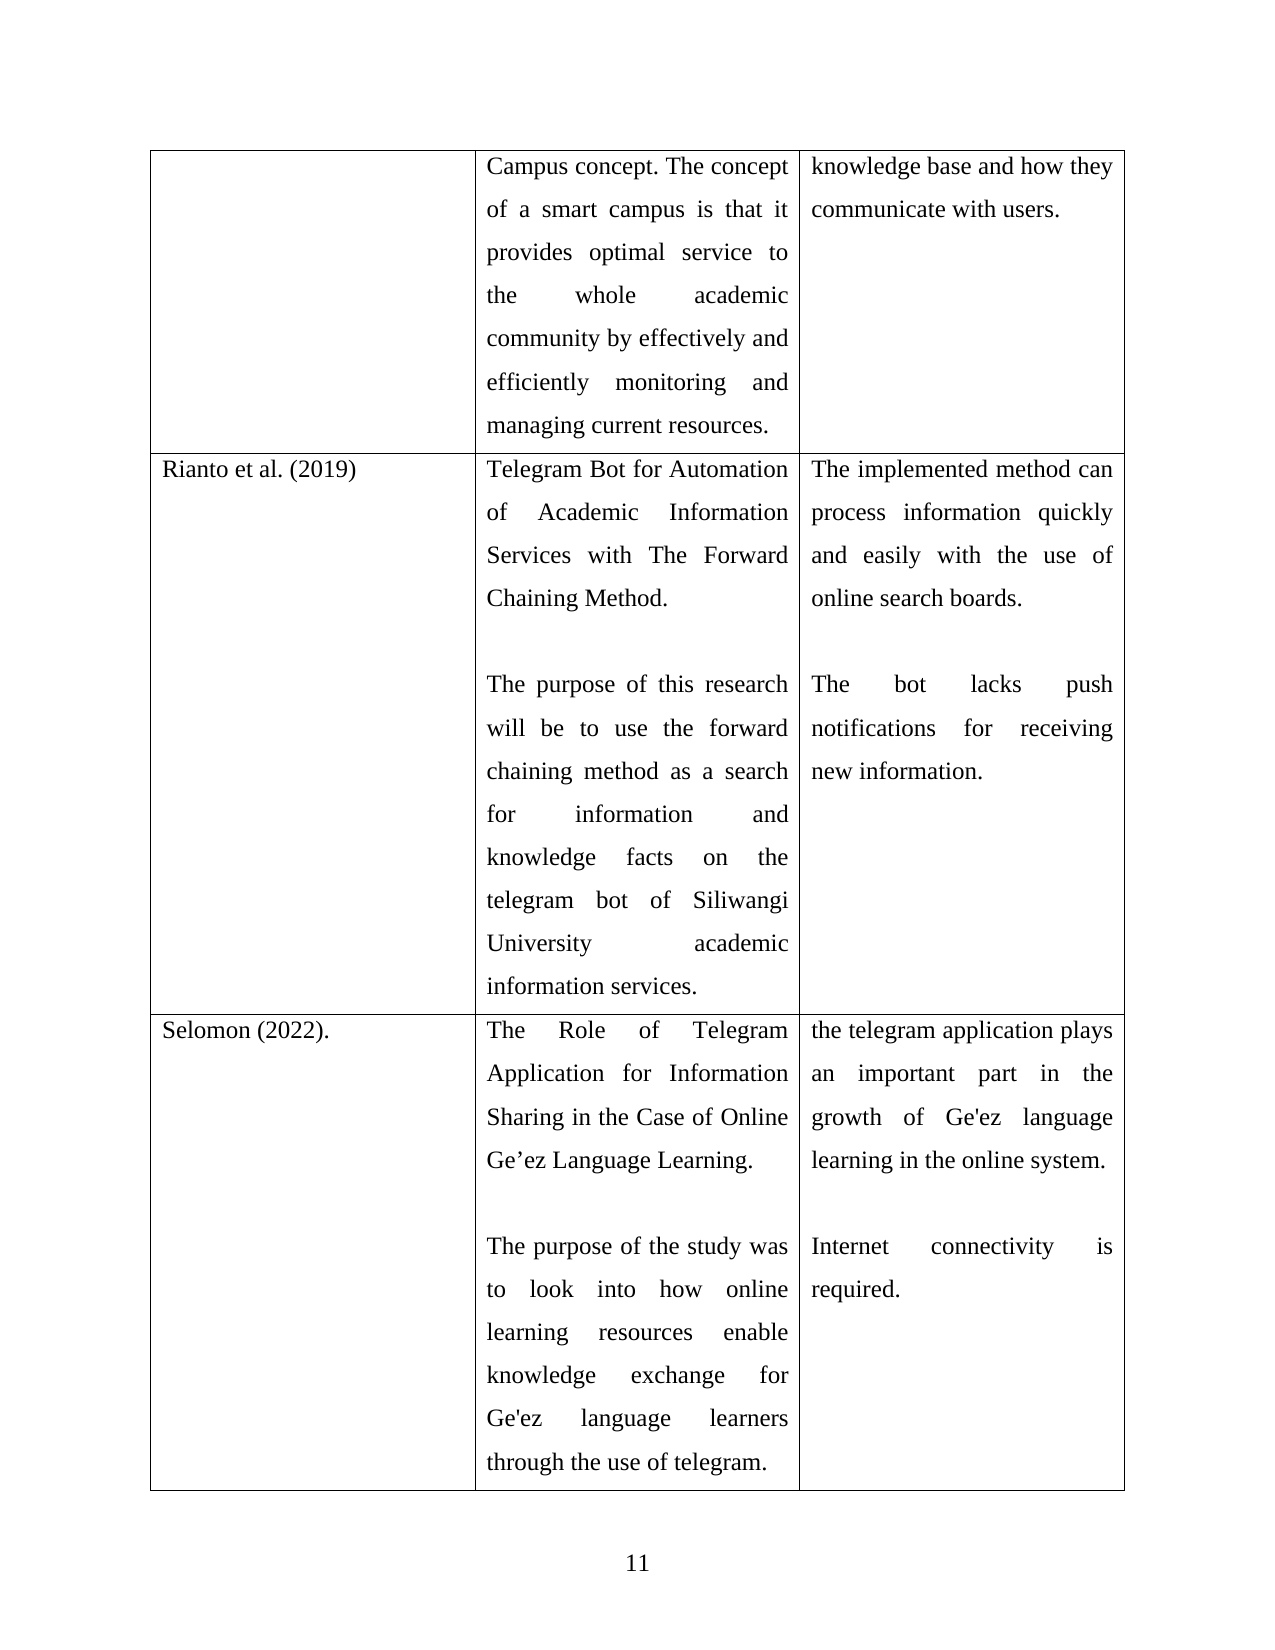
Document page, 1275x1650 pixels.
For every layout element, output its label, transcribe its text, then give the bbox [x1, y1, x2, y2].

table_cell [800, 151, 1124, 453]
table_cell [476, 151, 799, 453]
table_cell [151, 151, 475, 453]
table_cell the telegram application plays an important part in the growth of Ge'ez language learning in the online system. Internet connectivity is required. [800, 1015, 1124, 1490]
table_cell Selomon (2022). [151, 1015, 475, 1490]
table_cell Telegram Bot for Automation of Academic Information Services with The Forward Chaining Method. The purpose of this research will be to use the forward chaining method as a search for information and knowledge facts on the telegram bot of Siliwangi University academic information services. [476, 454, 799, 1014]
table_cell Rianto et al. (2019) [151, 454, 475, 1014]
table_cell The Role of Telegram Application for Information Sharing in the Case of Online Ge’ez Language Learning. The purpose of the study was to look into how online learning resources enable knowledge exchange for Ge'ez language learners through the use of telegram. [476, 1015, 799, 1490]
table_cell The implemented method can process information quickly and easily with the use of online search boards. The bot lacks push notifications for receiving new information. [800, 454, 1124, 1014]
